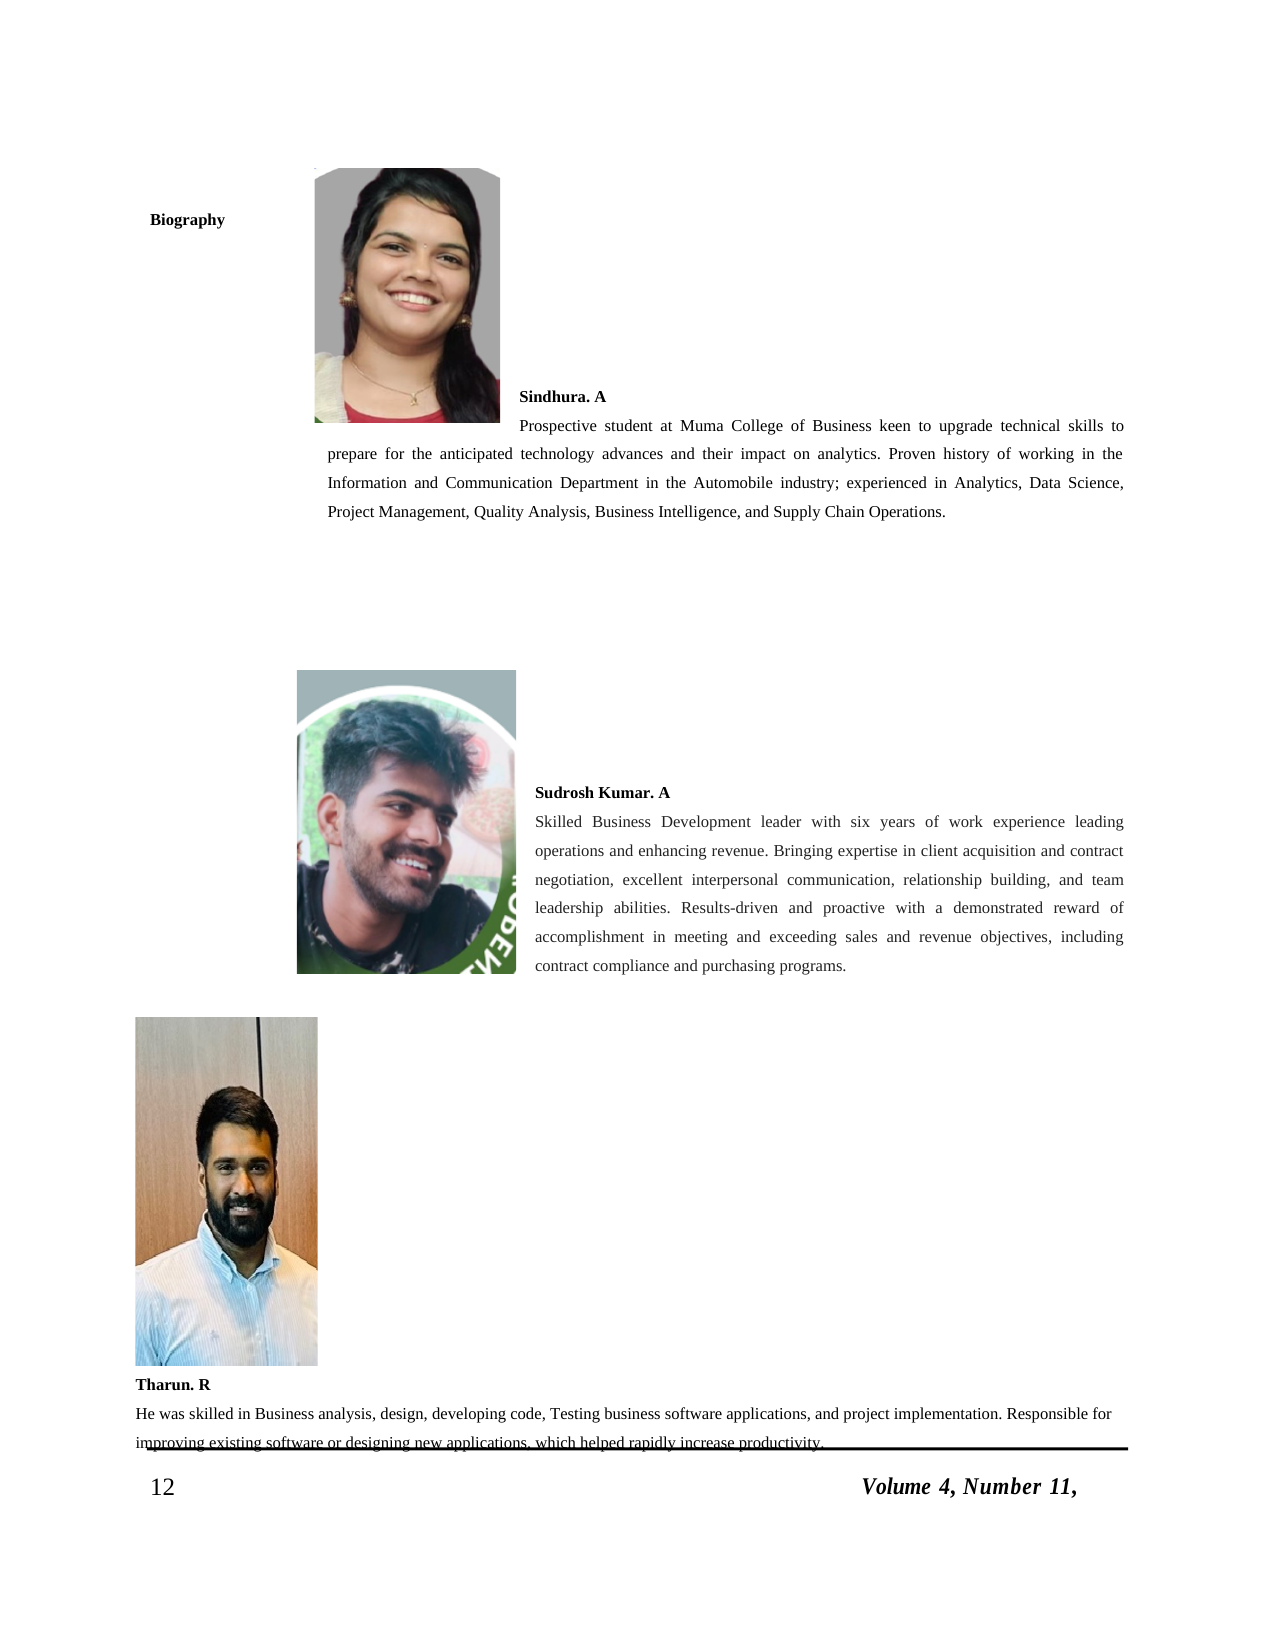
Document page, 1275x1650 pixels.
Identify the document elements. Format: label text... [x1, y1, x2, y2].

picture [312, 168, 501, 421]
subtitle Biography [150, 209, 312, 228]
text Sudrosh Kumar. A [518, 783, 1124, 802]
text Tharun. R [135, 1214, 1139, 1234]
text Sindhura. A [501, 387, 1124, 406]
text Skilled Business Development leader with six years of work experience leading operations and enhancing revenue. Bringing expertise in client acquisition and contract negotiation, excellent interpersonal communication, relationship building, and team leadership abilities. Results-driven and proactive with a demonstrated reward of accomplishment in meeting and exceeding sales and revenue objectives, including contract compliance and purchasing programs. [518, 812, 1124, 917]
text He was skilled in Business analysis, design, developing code, Testing business software applications, and project implementation. Responsible for improving existing software or designing new applications, which helped rapidly increase productivity. [135, 1243, 1139, 1291]
text Prospective student at Muma College of Business keen to upgrade technical skills to prepare for the anticipated technology advances and their impact on analytics. Proven history of working in the Information and Communication Department in the Automobile industry; experienced in Analytics, Data Science, Project Management, Quality Analysis, Business Intelligence, and Supply Chain Operations. [327, 415, 1124, 521]
picture [135, 610, 518, 974]
